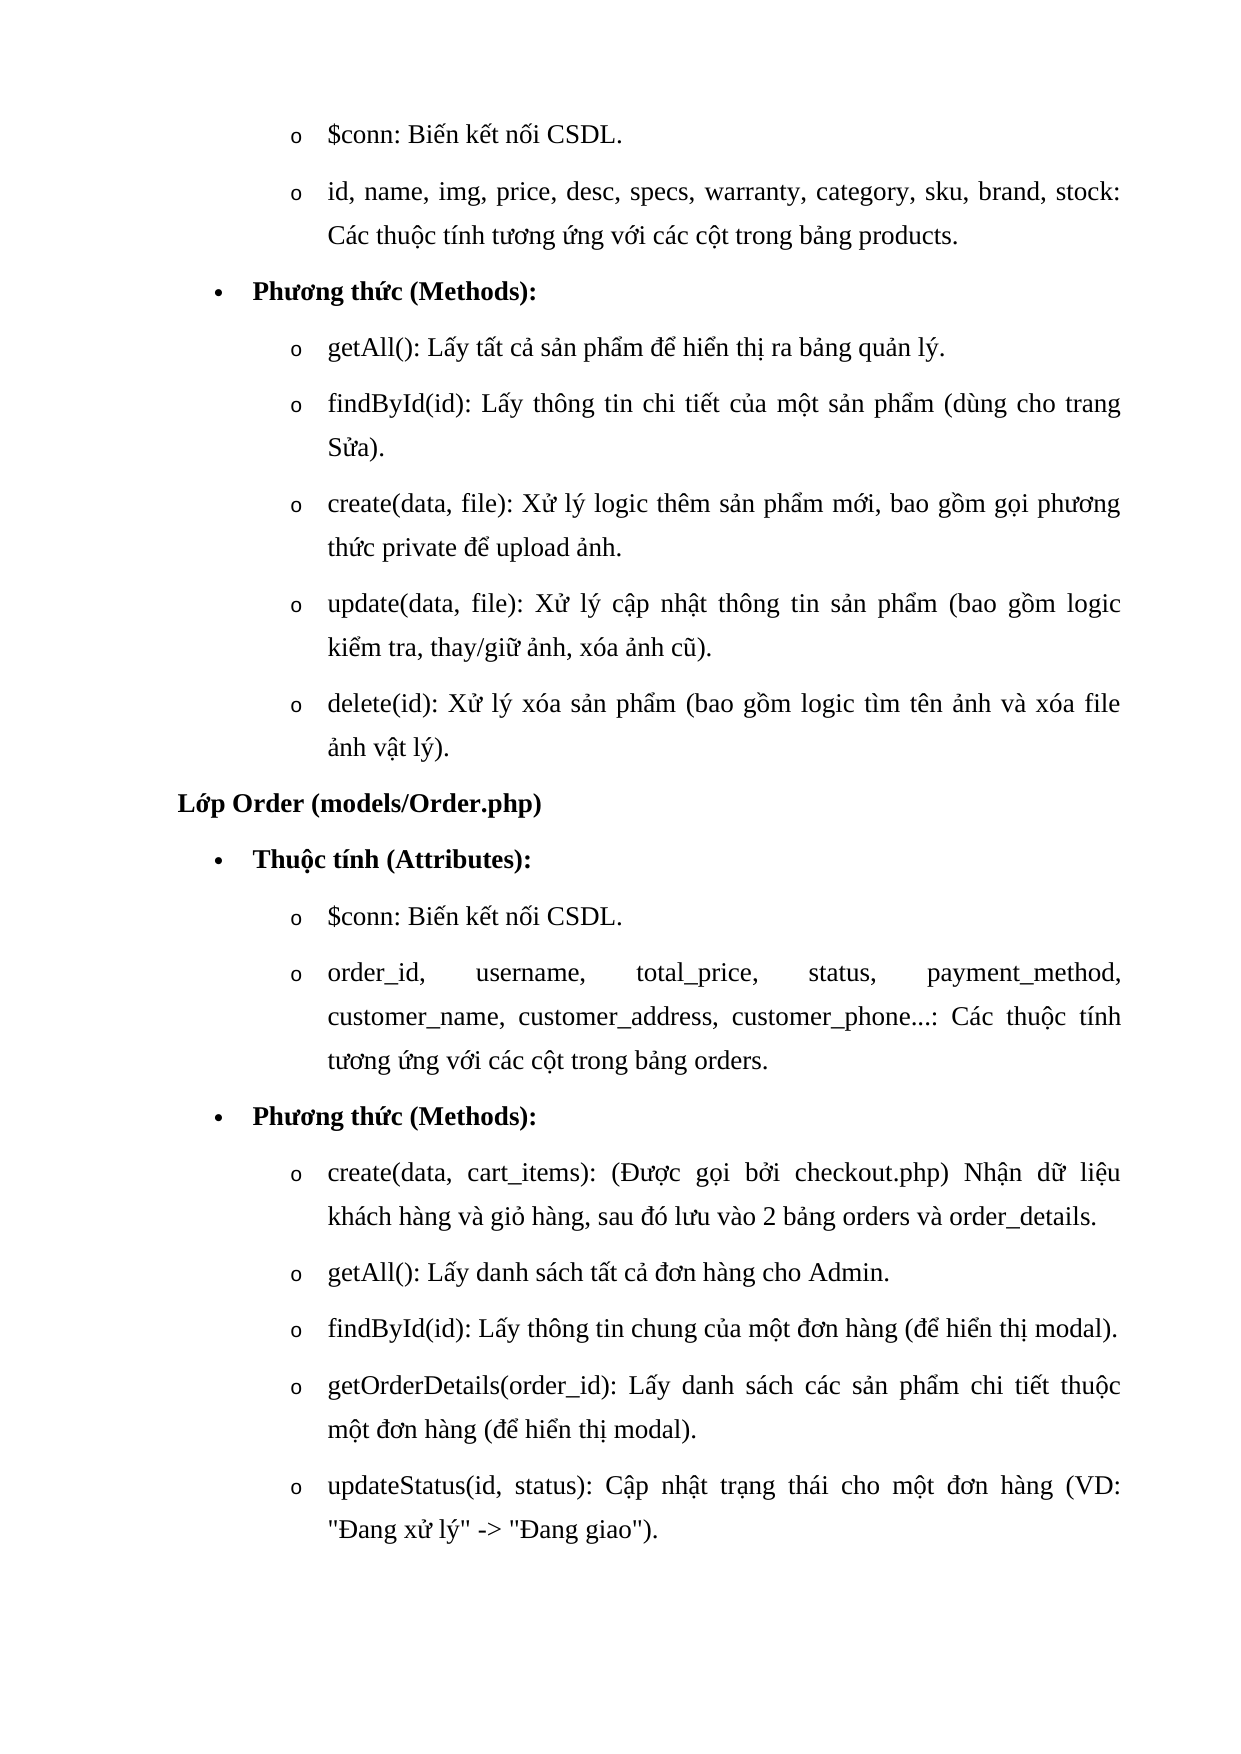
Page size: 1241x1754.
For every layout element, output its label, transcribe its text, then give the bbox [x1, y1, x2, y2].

list order_id, username, total_price, status, payment_method, customer_name, customer_address, customer_phone...: Các thuộc tính tương ứng với các cột trong bảng orders. [290, 956, 1122, 1075]
list update(data, file): Xử lý cập nhật thông tin sản phẩm (bao gồm logic kiểm tra, thay/giữ ảnh, xóa ảnh cũ). [290, 587, 1122, 663]
list findById(id): Lấy thông tin chung của một đơn hàng (để hiển thị modal). [290, 1312, 1122, 1344]
list getAll(): Lấy danh sách tất cả đơn hàng cho Admin. [290, 1256, 1122, 1287]
list create(data, file): Xử lý logic thêm sản phẩm mới, bao gồm gọi phương thức private để upload ảnh. [290, 487, 1122, 563]
list $conn: Biến kết nối CSDL. [290, 899, 1122, 931]
list delete(id): Xử lý xóa sản phẩm (bao gồm logic tìm tên ảnh và xóa file ảnh vật lý). [290, 687, 1122, 763]
list Phương thức (Methods): [215, 275, 1122, 306]
list updateStatus(id, status): Cập nhật trạng thái cho một đơn hàng (VD: "Đang xử lý" -> "Đang giao"). [290, 1469, 1122, 1544]
list $conn: Biến kết nối CSDL. [290, 118, 1122, 150]
list Phương thức (Methods): [215, 1100, 1122, 1131]
list getOrderDetails(order_id): Lấy danh sách các sản phẩm chi tiết thuộc một đơn hàng (để hiển thị modal). [290, 1369, 1122, 1444]
list id, name, img, price, desc, specs, warranty, category, sku, brand, stock: Các thuộc tính tương ứng với các cột trong bảng products. [290, 175, 1122, 250]
list Thuộc tính (Attributes): [215, 843, 1122, 875]
list findById(id): Lấy thông tin chi tiết của một sản phẩm (dùng cho trang Sửa). [290, 387, 1122, 463]
text Lớp Order (models/Order.php) [177, 787, 1122, 819]
list getAll(): Lấy tất cả sản phẩm để hiển thị ra bảng quản lý. [290, 331, 1122, 362]
list create(data, cart_items): (Được gọi bởi checkout.php) Nhận dữ liệu khách hàng và giỏ hàng, sau đó lưu vào 2 bảng orders và order_details. [290, 1156, 1122, 1231]
